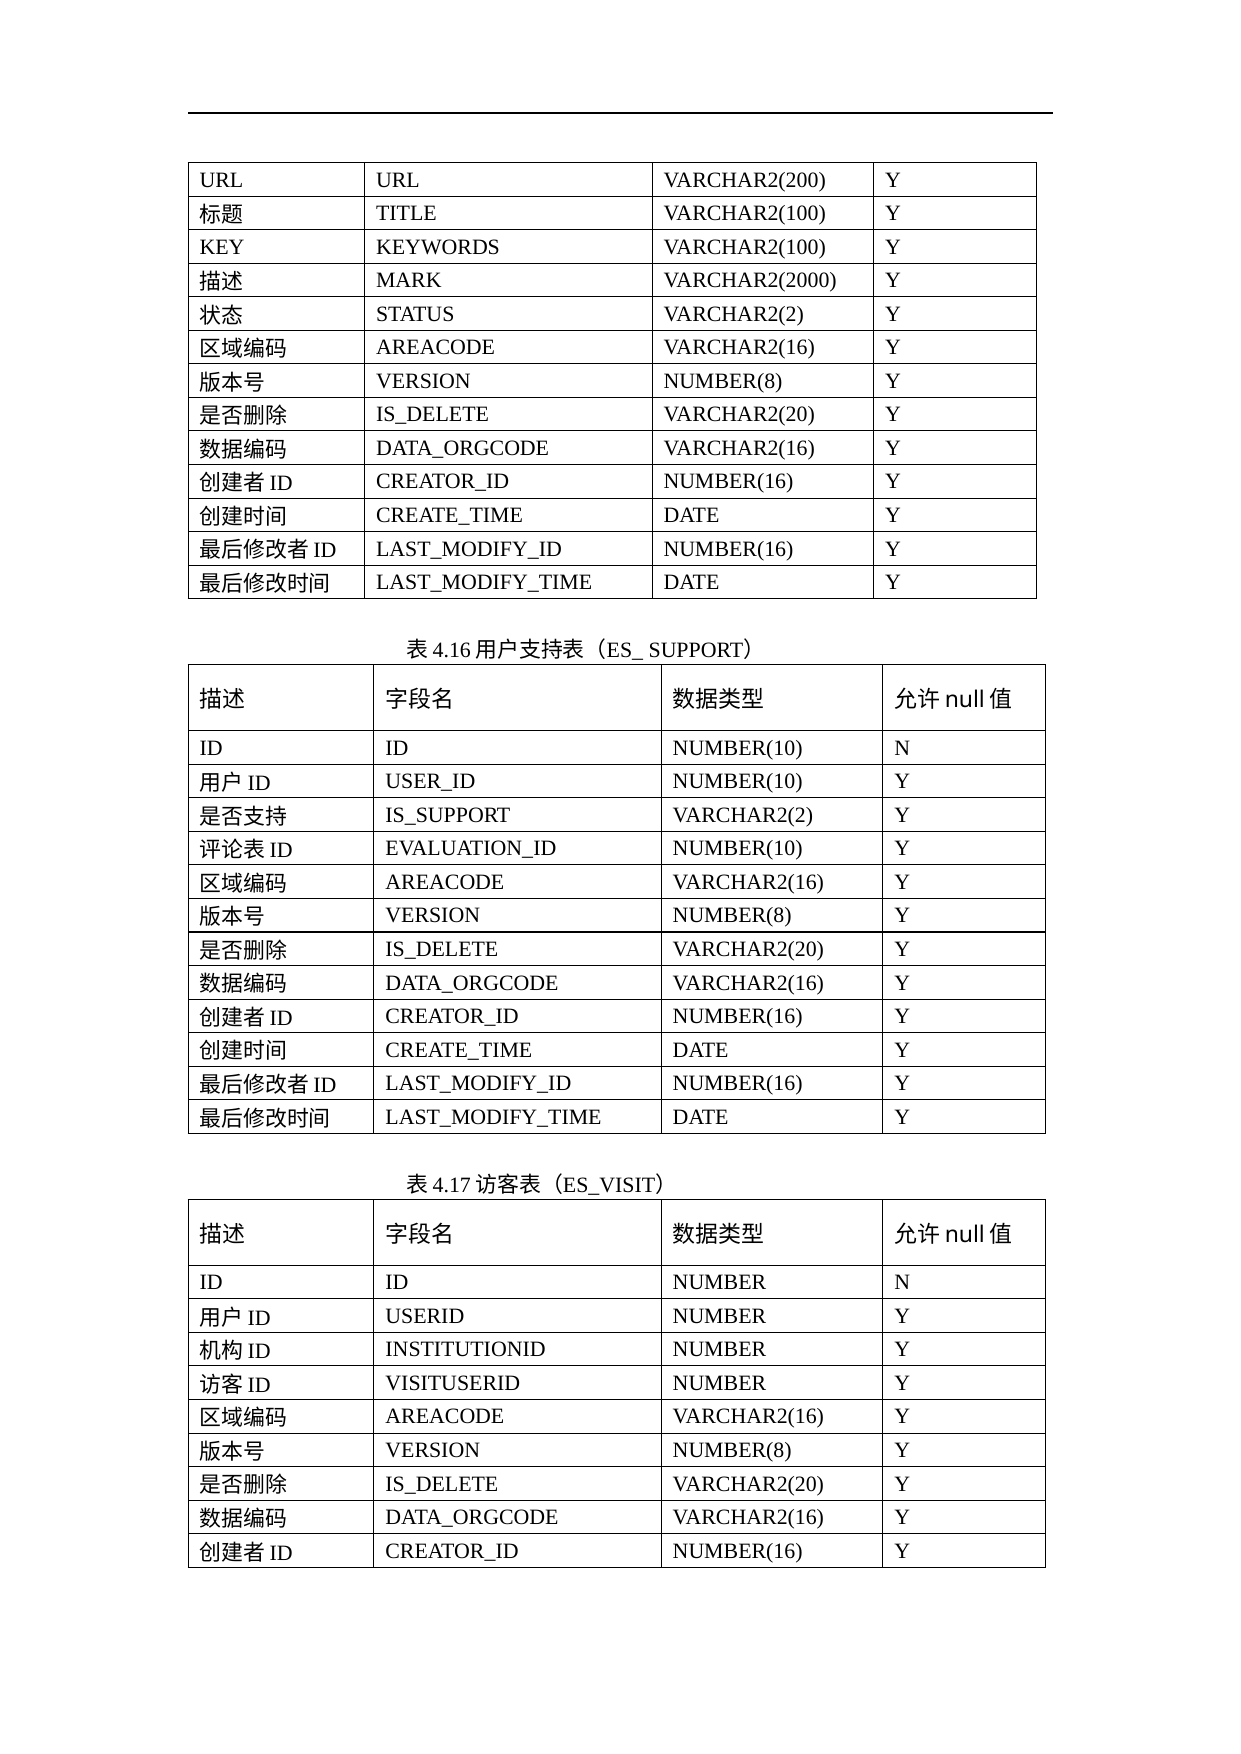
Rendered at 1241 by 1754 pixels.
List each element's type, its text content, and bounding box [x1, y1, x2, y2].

table_cell Y [874, 364, 1036, 397]
table_cell 数据编码 [189, 431, 364, 464]
table_cell Y [883, 899, 1045, 931]
table_cell ID [374, 731, 661, 764]
table_cell VISITUSERID [374, 1366, 661, 1399]
table_cell MARK [365, 264, 652, 296]
table_cell NUMBER(16) [653, 465, 873, 497]
text 表4.16用户支持表（ES_ SUPPORT） [362, 632, 1053, 664]
table_cell VARCHAR2(16) [662, 865, 882, 898]
table_cell DATA_ORGCODE [374, 1501, 661, 1533]
table_cell Y [883, 966, 1045, 998]
table_cell Y [874, 566, 1036, 598]
table_cell Y [874, 264, 1036, 296]
table_header 描述 [189, 665, 373, 730]
table_cell Y [883, 1333, 1045, 1365]
table_cell VARCHAR2(16) [653, 331, 873, 363]
table_cell 版本号 [189, 364, 364, 397]
table_cell VARCHAR2(20) [662, 933, 882, 965]
table_cell 用户ID [189, 1299, 373, 1332]
table_cell AREACODE [374, 865, 661, 898]
table_cell LAST_MODIFY_TIME [365, 566, 652, 598]
table_cell IS_DELETE [365, 398, 652, 430]
table_cell IS_DELETE [374, 933, 661, 965]
table_cell TITLE [365, 197, 652, 229]
table_cell DATE [662, 1100, 882, 1133]
table_cell Y [874, 499, 1036, 531]
table_cell VARCHAR2(16) [662, 1400, 882, 1432]
table_cell NUMBER(10) [662, 765, 882, 797]
table_cell VARCHAR2(20) [653, 398, 873, 430]
table_cell STATUS [365, 297, 652, 330]
table_cell 版本号 [189, 899, 373, 931]
table_cell AREACODE [374, 1400, 661, 1432]
table_cell VARCHAR2(16) [653, 431, 873, 464]
table_cell VARCHAR2(20) [662, 1467, 882, 1499]
table_cell VARCHAR2(16) [662, 1501, 882, 1533]
table_cell VARCHAR2(16) [662, 966, 882, 998]
table_cell Y [874, 230, 1036, 263]
table_cell 版本号 [189, 1434, 373, 1466]
table_cell DATA_ORGCODE [374, 966, 661, 998]
table_cell URL [365, 163, 652, 196]
table_cell VARCHAR2(2) [662, 798, 882, 831]
table_cell 创建者ID [189, 1534, 373, 1567]
table_cell NUMBER(10) [662, 731, 882, 764]
table_cell CREATOR_ID [374, 1534, 661, 1567]
table_cell CREATOR_ID [365, 465, 652, 497]
table_cell Y [883, 1000, 1045, 1032]
table_cell IS_SUPPORT [374, 798, 661, 831]
table_header 描述 [189, 1200, 373, 1265]
table_cell CREATOR_ID [374, 1000, 661, 1032]
table_cell INSTITUTIONID [374, 1333, 661, 1365]
table_cell DATA_ORGCODE [365, 431, 652, 464]
table_cell NUMBER(16) [662, 1534, 882, 1567]
table_header 数据类型 [662, 665, 882, 730]
table_cell Y [883, 1400, 1045, 1432]
table_cell 最后修改时间 [189, 1100, 373, 1133]
table_cell 是否删除 [189, 1467, 373, 1499]
table_cell URL [189, 163, 364, 196]
table_cell Y [883, 1434, 1045, 1466]
table_cell DATE [653, 566, 873, 598]
table_cell VARCHAR2(100) [653, 197, 873, 229]
table_cell VERSION [365, 364, 652, 397]
table_cell Y [883, 933, 1045, 965]
table_cell Y [883, 1067, 1045, 1099]
table_cell 是否支持 [189, 798, 373, 831]
table_cell 是否删除 [189, 933, 373, 965]
table_cell Y [874, 465, 1036, 497]
table_cell N [883, 1266, 1045, 1298]
table_cell Y [874, 197, 1036, 229]
table_cell ID [374, 1266, 661, 1298]
table_header 字段名 [374, 1200, 661, 1265]
table_cell 创建时间 [189, 499, 364, 531]
table_cell CREATE_TIME [374, 1033, 661, 1066]
table_cell NUMBER(16) [653, 532, 873, 564]
table_cell Y [874, 398, 1036, 430]
table_cell Y [883, 1534, 1045, 1567]
table_cell NUMBER(16) [662, 1067, 882, 1099]
table_cell 创建时间 [189, 1033, 373, 1066]
table_cell Y [883, 1033, 1045, 1066]
table_cell 机构ID [189, 1333, 373, 1365]
table_header 数据类型 [662, 1200, 882, 1265]
table_cell Y [883, 1100, 1045, 1133]
table_cell 最后修改时间 [189, 566, 364, 598]
table_cell Y [883, 1299, 1045, 1332]
table_cell NUMBER(8) [653, 364, 873, 397]
table_cell Y [874, 331, 1036, 363]
table_cell 数据编码 [189, 1501, 373, 1533]
table_cell Y [883, 1467, 1045, 1499]
table_cell Y [883, 865, 1045, 898]
table_cell AREACODE [365, 331, 652, 363]
table_cell EVALUATION_ID [374, 832, 661, 864]
table_cell Y [874, 163, 1036, 196]
table_cell N [883, 731, 1045, 764]
table_cell 区域编码 [189, 331, 364, 363]
table_cell NUMBER [662, 1333, 882, 1365]
table_cell 数据编码 [189, 966, 373, 998]
table_cell 区域编码 [189, 1400, 373, 1432]
table_header 字段名 [374, 665, 661, 730]
table_cell Y [874, 532, 1036, 564]
text 表4.17访客表（ES_VISIT） [362, 1166, 1053, 1199]
table_cell VERSION [374, 899, 661, 931]
table_cell USER_ID [374, 765, 661, 797]
table_cell 最后修改者ID [189, 532, 364, 564]
table_cell Y [883, 832, 1045, 864]
table_cell LAST_MODIFY_TIME [374, 1100, 661, 1133]
table_cell 状态 [189, 297, 364, 330]
table_cell Y [883, 1501, 1045, 1533]
table_cell 是否删除 [189, 398, 364, 430]
table_cell NUMBER [662, 1266, 882, 1298]
table_cell VARCHAR2(200) [653, 163, 873, 196]
table_cell KEYWORDS [365, 230, 652, 263]
table_cell 用户ID [189, 765, 373, 797]
table_cell USERID [374, 1299, 661, 1332]
table_cell NUMBER [662, 1366, 882, 1399]
table_cell 评论表ID [189, 832, 373, 864]
table_cell NUMBER(8) [662, 899, 882, 931]
table_cell Y [874, 297, 1036, 330]
table_cell Y [883, 765, 1045, 797]
table_cell DATE [662, 1033, 882, 1066]
table_cell 描述 [189, 264, 364, 296]
table_cell ID [189, 1266, 373, 1298]
table_cell LAST_MODIFY_ID [365, 532, 652, 564]
table_cell 创建者ID [189, 1000, 373, 1032]
table_cell 访客ID [189, 1366, 373, 1399]
table_cell Y [883, 1366, 1045, 1399]
table_cell NUMBER(10) [662, 832, 882, 864]
table_cell LAST_MODIFY_ID [374, 1067, 661, 1099]
table_cell VARCHAR2(2000) [653, 264, 873, 296]
table_cell DATE [653, 499, 873, 531]
table_cell 最后修改者ID [189, 1067, 373, 1099]
table_cell VARCHAR2(100) [653, 230, 873, 263]
table_header 允许null值 [883, 665, 1045, 730]
table_cell 标题 [189, 197, 364, 229]
table_cell VARCHAR2(2) [653, 297, 873, 330]
table_cell Y [883, 798, 1045, 831]
table_cell VERSION [374, 1434, 661, 1466]
table_cell NUMBER(16) [662, 1000, 882, 1032]
table_cell ID [189, 731, 373, 764]
table_header 允许null值 [883, 1200, 1045, 1265]
table_cell CREATE_TIME [365, 499, 652, 531]
table_cell IS_DELETE [374, 1467, 661, 1499]
table_cell NUMBER [662, 1299, 882, 1332]
table_cell 创建者ID [189, 465, 364, 497]
table_cell Y [874, 431, 1036, 464]
table_cell NUMBER(8) [662, 1434, 882, 1466]
table_cell 区域编码 [189, 865, 373, 898]
table_cell KEY [189, 230, 364, 263]
